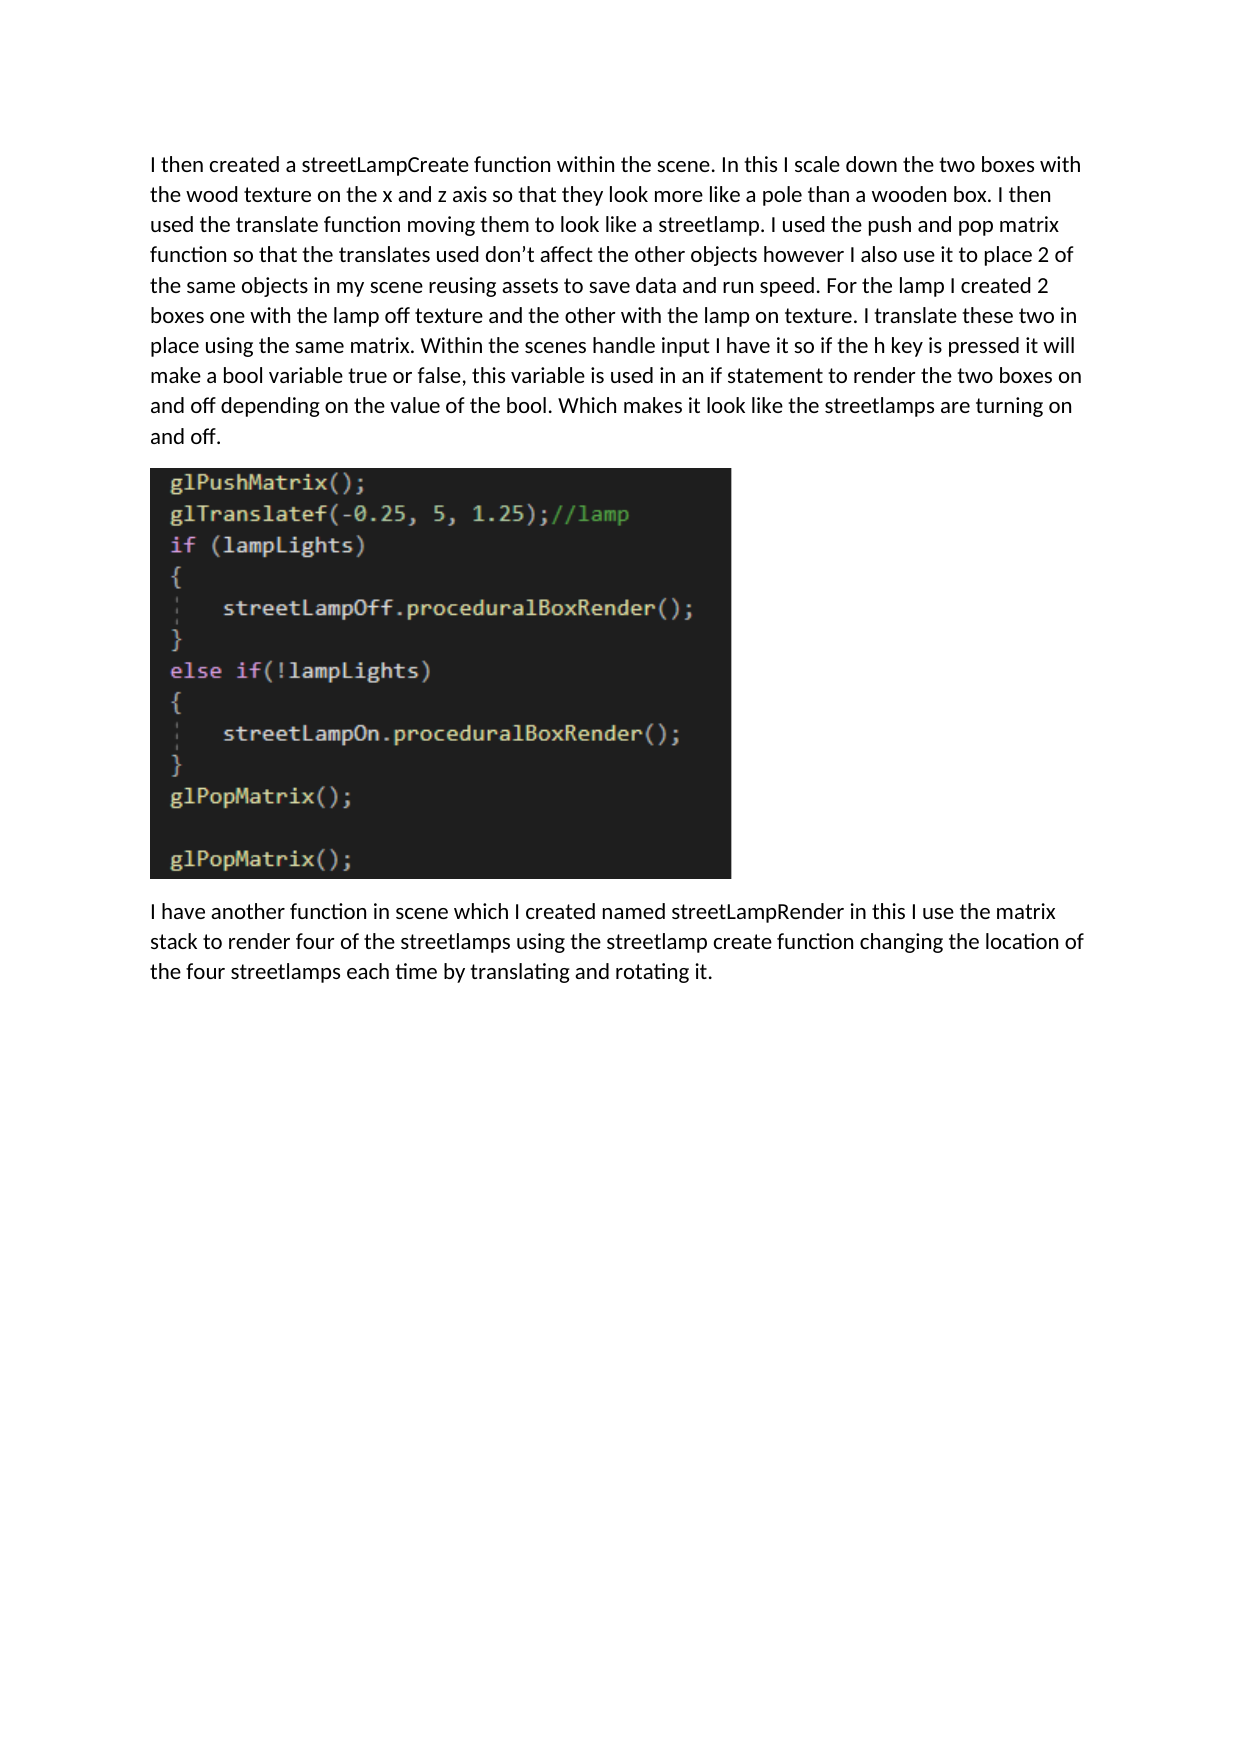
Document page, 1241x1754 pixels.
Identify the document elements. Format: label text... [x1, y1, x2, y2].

text I have another function in scene which I created named streetLampRender in this I use the matrix stack to render four of the streetlamps using the streetlamp create function changing the location of the four streetlamps each time by translating and rotating it. [150, 897, 1090, 985]
picture [150, 468, 732, 879]
text I then created a streetLampCreate function within the scene. In this I scale down the two boxes with the wood texture on the x and z axis so that they look more like a pole than a wooden box. I then used the translate function moving them to look like a streetlamp. I used the push and pop matrix function so that the translates used don’t affect the other objects however I also use it to place 2 of the same objects in my scene reusing assets to save data and run speed. For the lamp I created 2 boxes one with the lamp off texture and the other with the lamp on texture. I translate these two in place using the same matrix. Within the scenes handle input I have it so if the h key is pressed it will make a bool variable true or false, this variable is used in an if statement to render the two boxes on and off depending on the value of the bool. Which makes it look like the streetlamps are turning on and off. [150, 150, 1090, 450]
